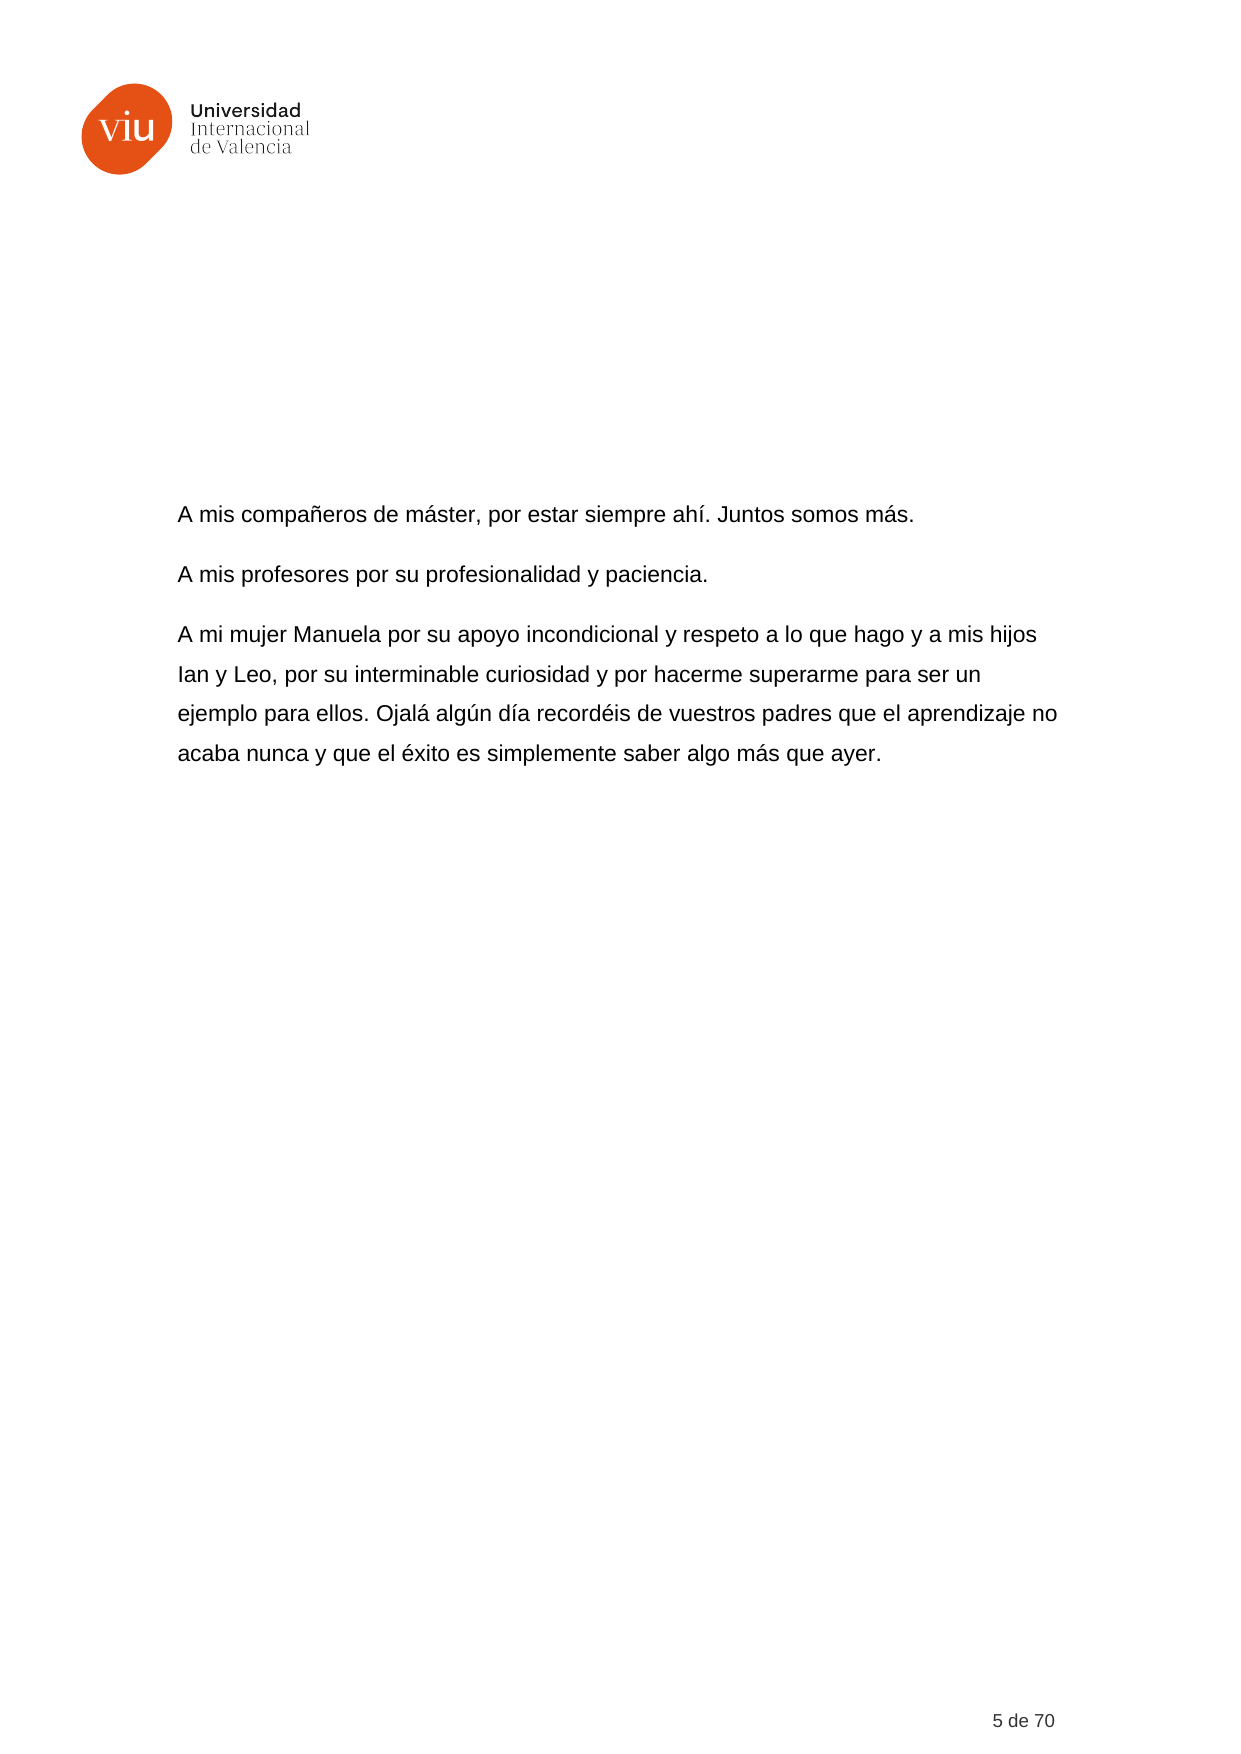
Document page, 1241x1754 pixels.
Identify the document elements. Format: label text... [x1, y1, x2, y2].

picture [60, 62, 330, 197]
text A mi mujer Manuela por su apoyo incondicional y respeto a lo que hago y a mis hijos Ian y Leo, por su interminable curiosidad y por hacerme superarme para ser un ejemplo para ellos. Ojalá algún día recordéis de vuestros padres que el aprendizaje no acaba nunca y que el éxito es simplemente saber algo más que ayer. [177, 621, 1063, 766]
text A mis profesores por su profesionalidad y paciencia. [177, 561, 1063, 587]
text A mis compañeros de máster, por estar siempre ahí. Juntos somos más. [177, 501, 1063, 527]
